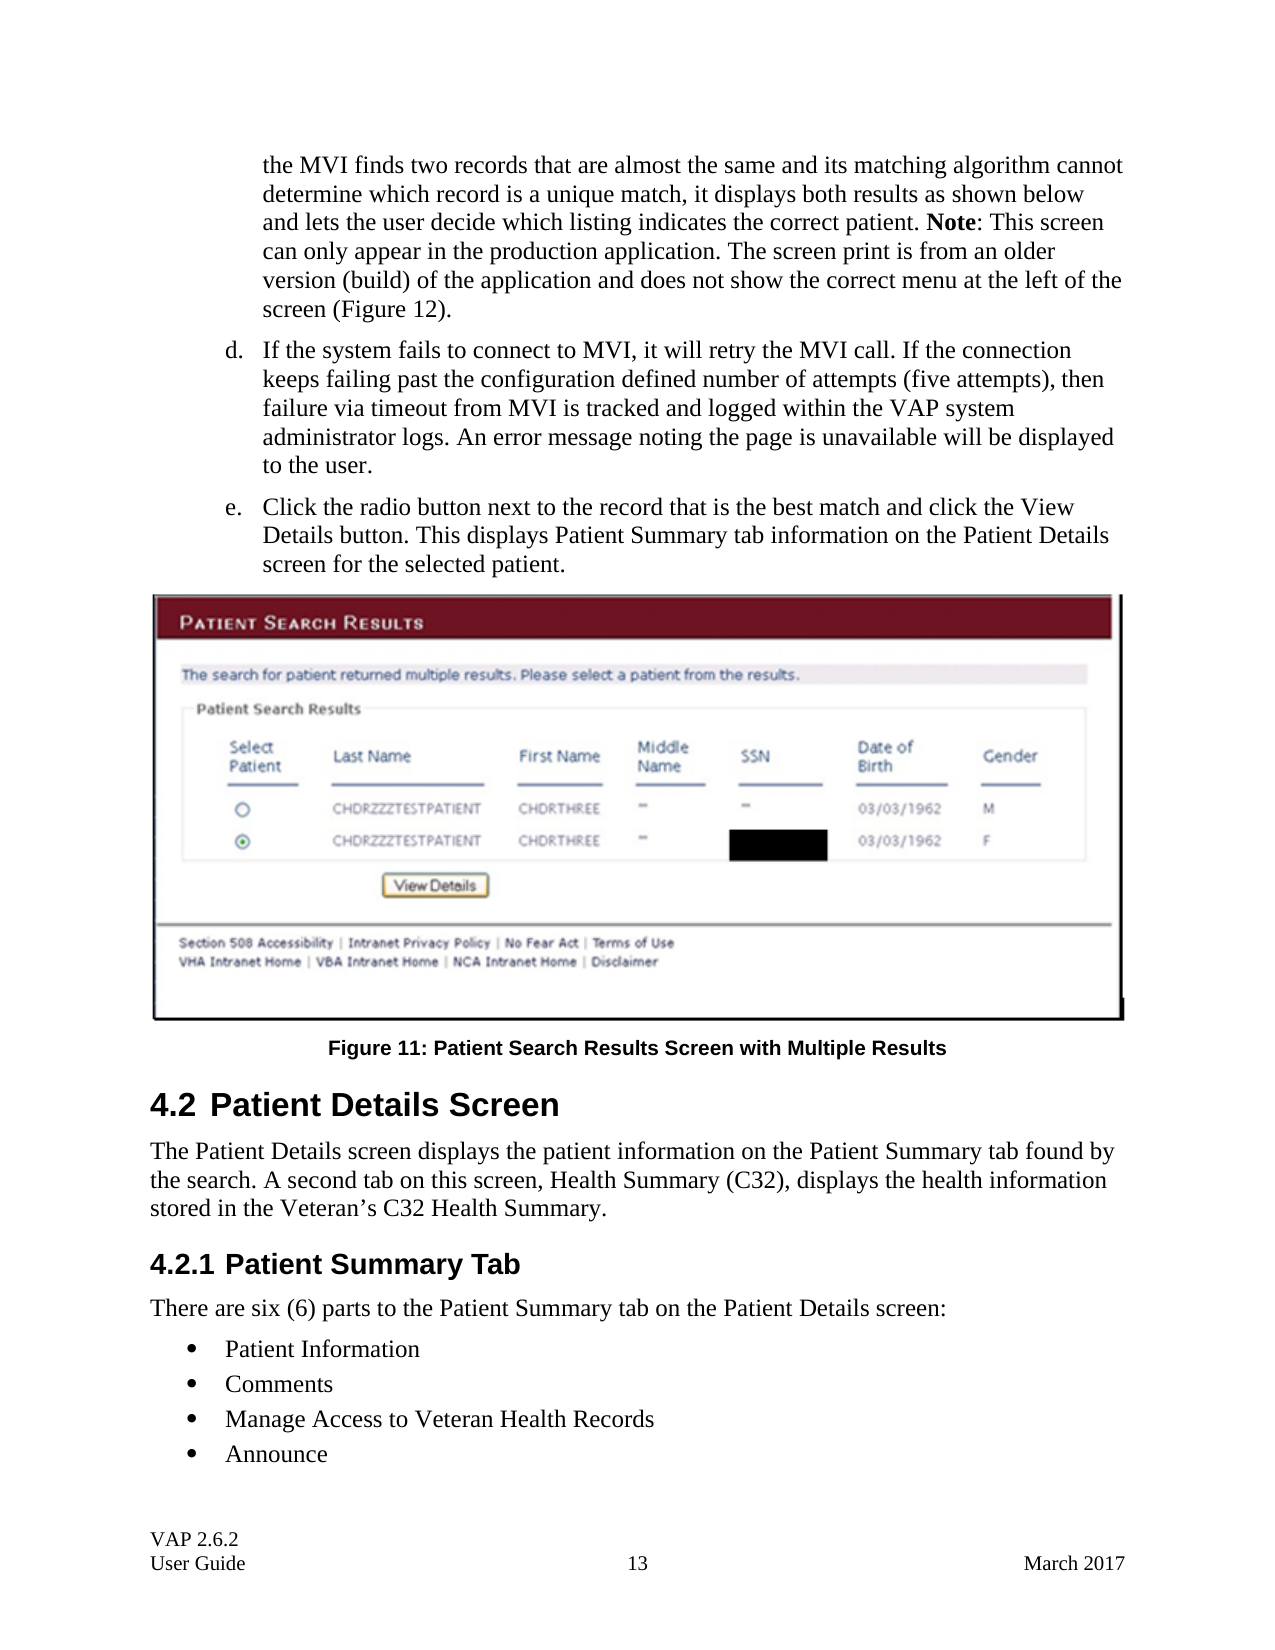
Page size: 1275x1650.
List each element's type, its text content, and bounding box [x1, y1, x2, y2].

text If the system fails to connect to MVI, it will retry the MVI call. If the connection keeps failing past the configuration defined number of attempts (five attempts), then failure via timeout from MVI is tracked and logged within the VAP system administrator logs. An error message noting the page is unavailable will be displayed to the user. [225, 335, 1125, 479]
list Patient Information [187, 1334, 1125, 1363]
text Click the radio button next to the record that is the best match and click the View Details button. This displays Patient Summary tab information on the Patient Details screen for the selected patient. [225, 492, 1125, 578]
subtitle Patient Details Screen [150, 1085, 1125, 1123]
text The Patient Details screen displays the patient information on the Patient Summary tab found by the search. A second tab on this screen, Health Summary (C32), displays the health information stored in the Veteran’s C32 Health Summary. [150, 1136, 1125, 1222]
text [225, 150, 1125, 322]
text There are six (6) parts to the Patient Summary tab on the Patient Details screen: [150, 1293, 1125, 1322]
picture [150, 590, 1125, 1024]
list Announce [187, 1439, 1125, 1468]
subtitle Patient Summary Tab [150, 1247, 1125, 1281]
list Manage Access to Veteran Health Records [187, 1404, 1125, 1433]
list Comments [187, 1369, 1125, 1398]
